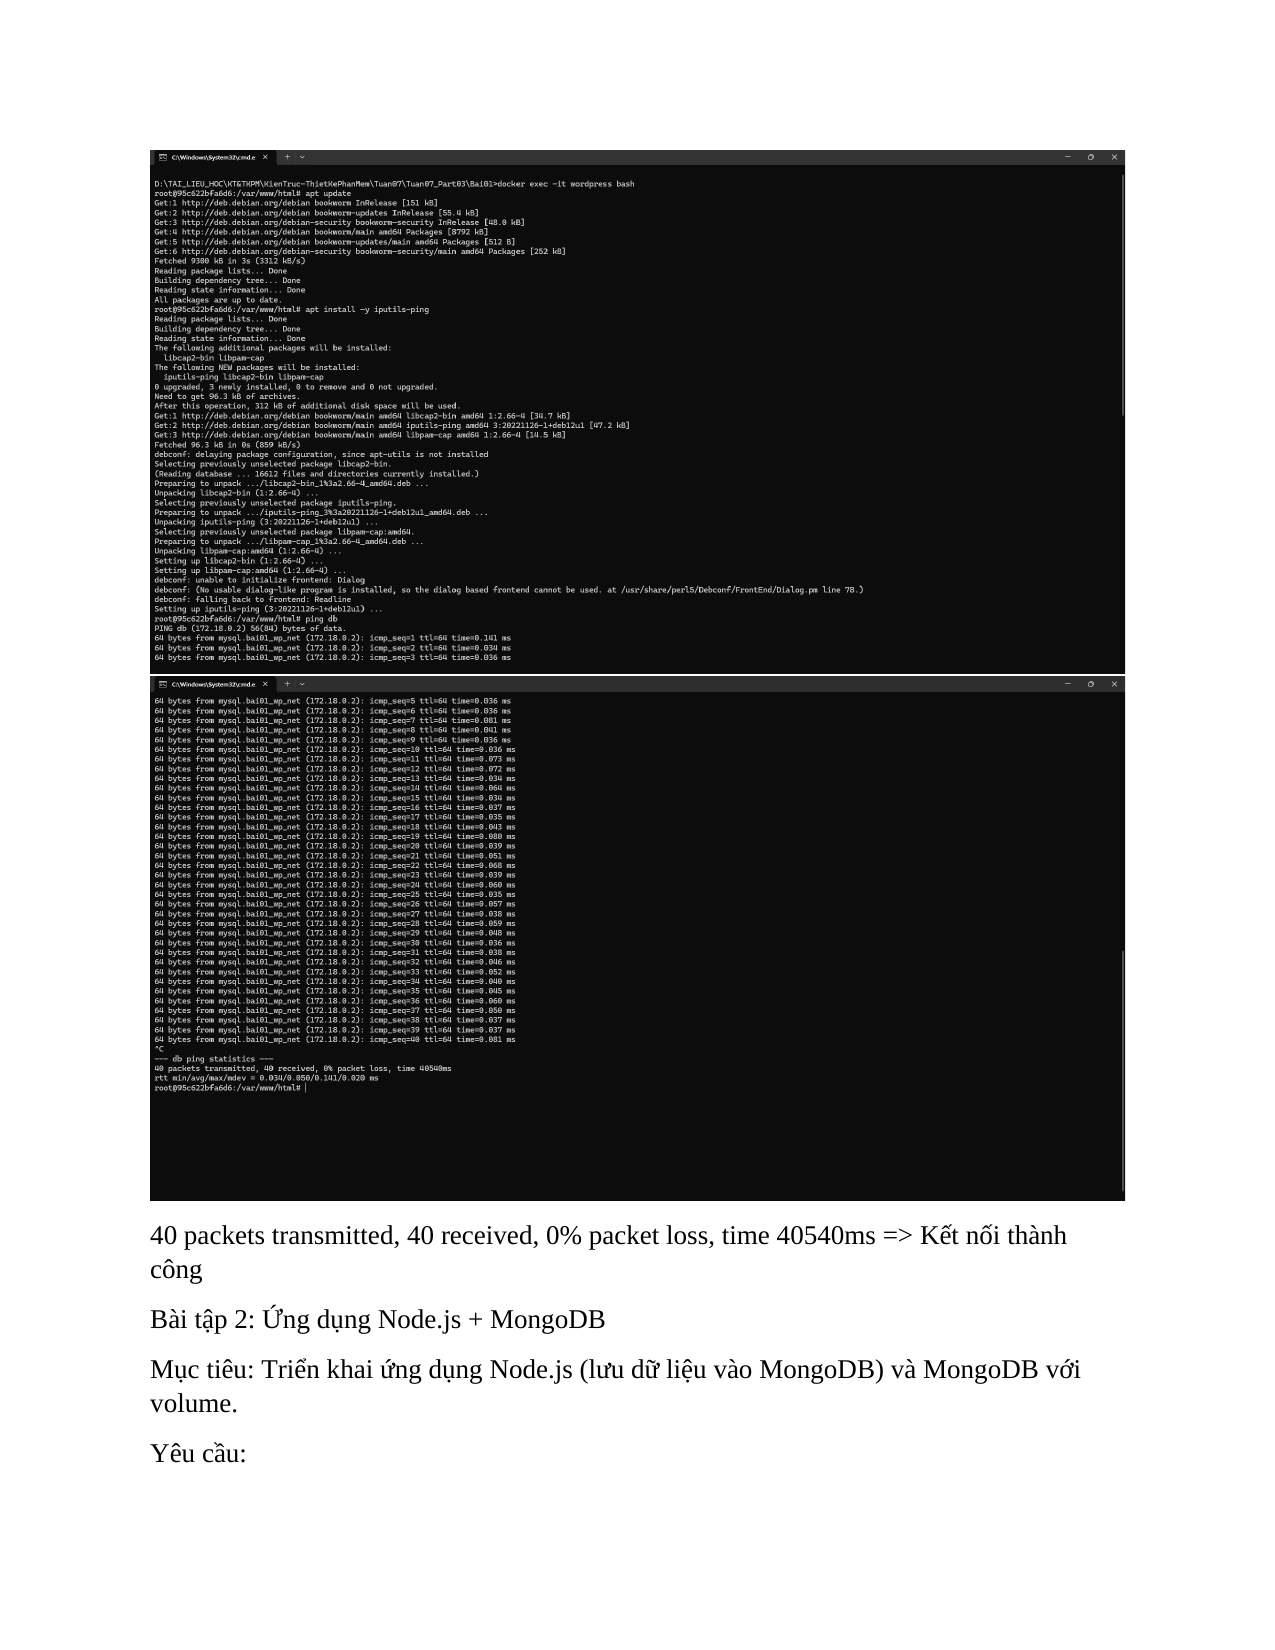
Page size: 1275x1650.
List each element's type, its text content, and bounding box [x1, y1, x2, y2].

picture [150, 150, 1125, 674]
text Yêu cầu: [150, 1437, 1125, 1468]
text Mục tiêu: Triển khai ứng dụng Node.js (lưu dữ liệu vào MongoDB) và MongoDB với volume. [150, 1353, 1125, 1418]
picture [150, 676, 1125, 1201]
text Bài tập 2: Ứng dụng Node.js + MongoDB [150, 1303, 1125, 1334]
text 40 packets transmitted, 40 received, 0% packet loss, time 40540ms => Kết nối thành công [150, 1219, 1125, 1284]
